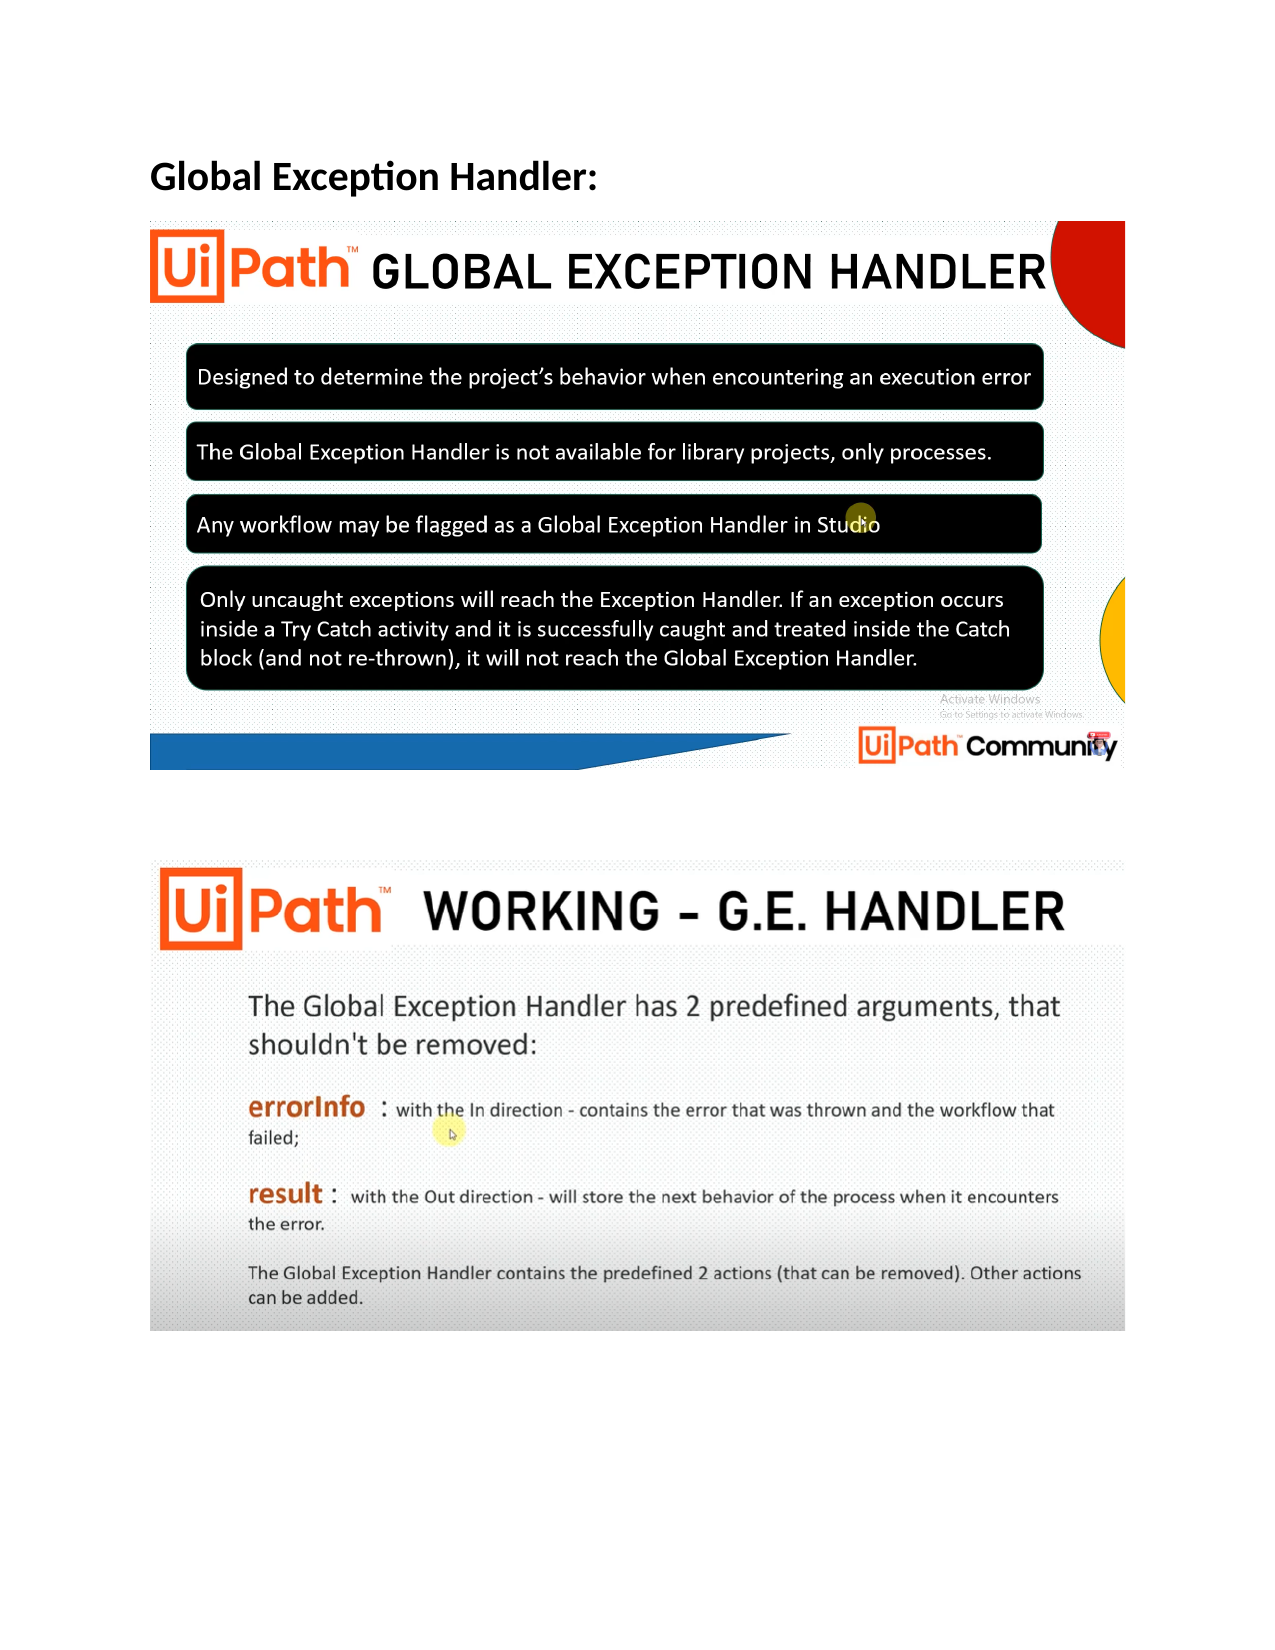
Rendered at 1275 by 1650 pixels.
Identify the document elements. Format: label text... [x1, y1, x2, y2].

picture [150, 860, 1125, 1331]
picture [150, 221, 1125, 770]
text Global Exception Handler: [150, 150, 1125, 201]
